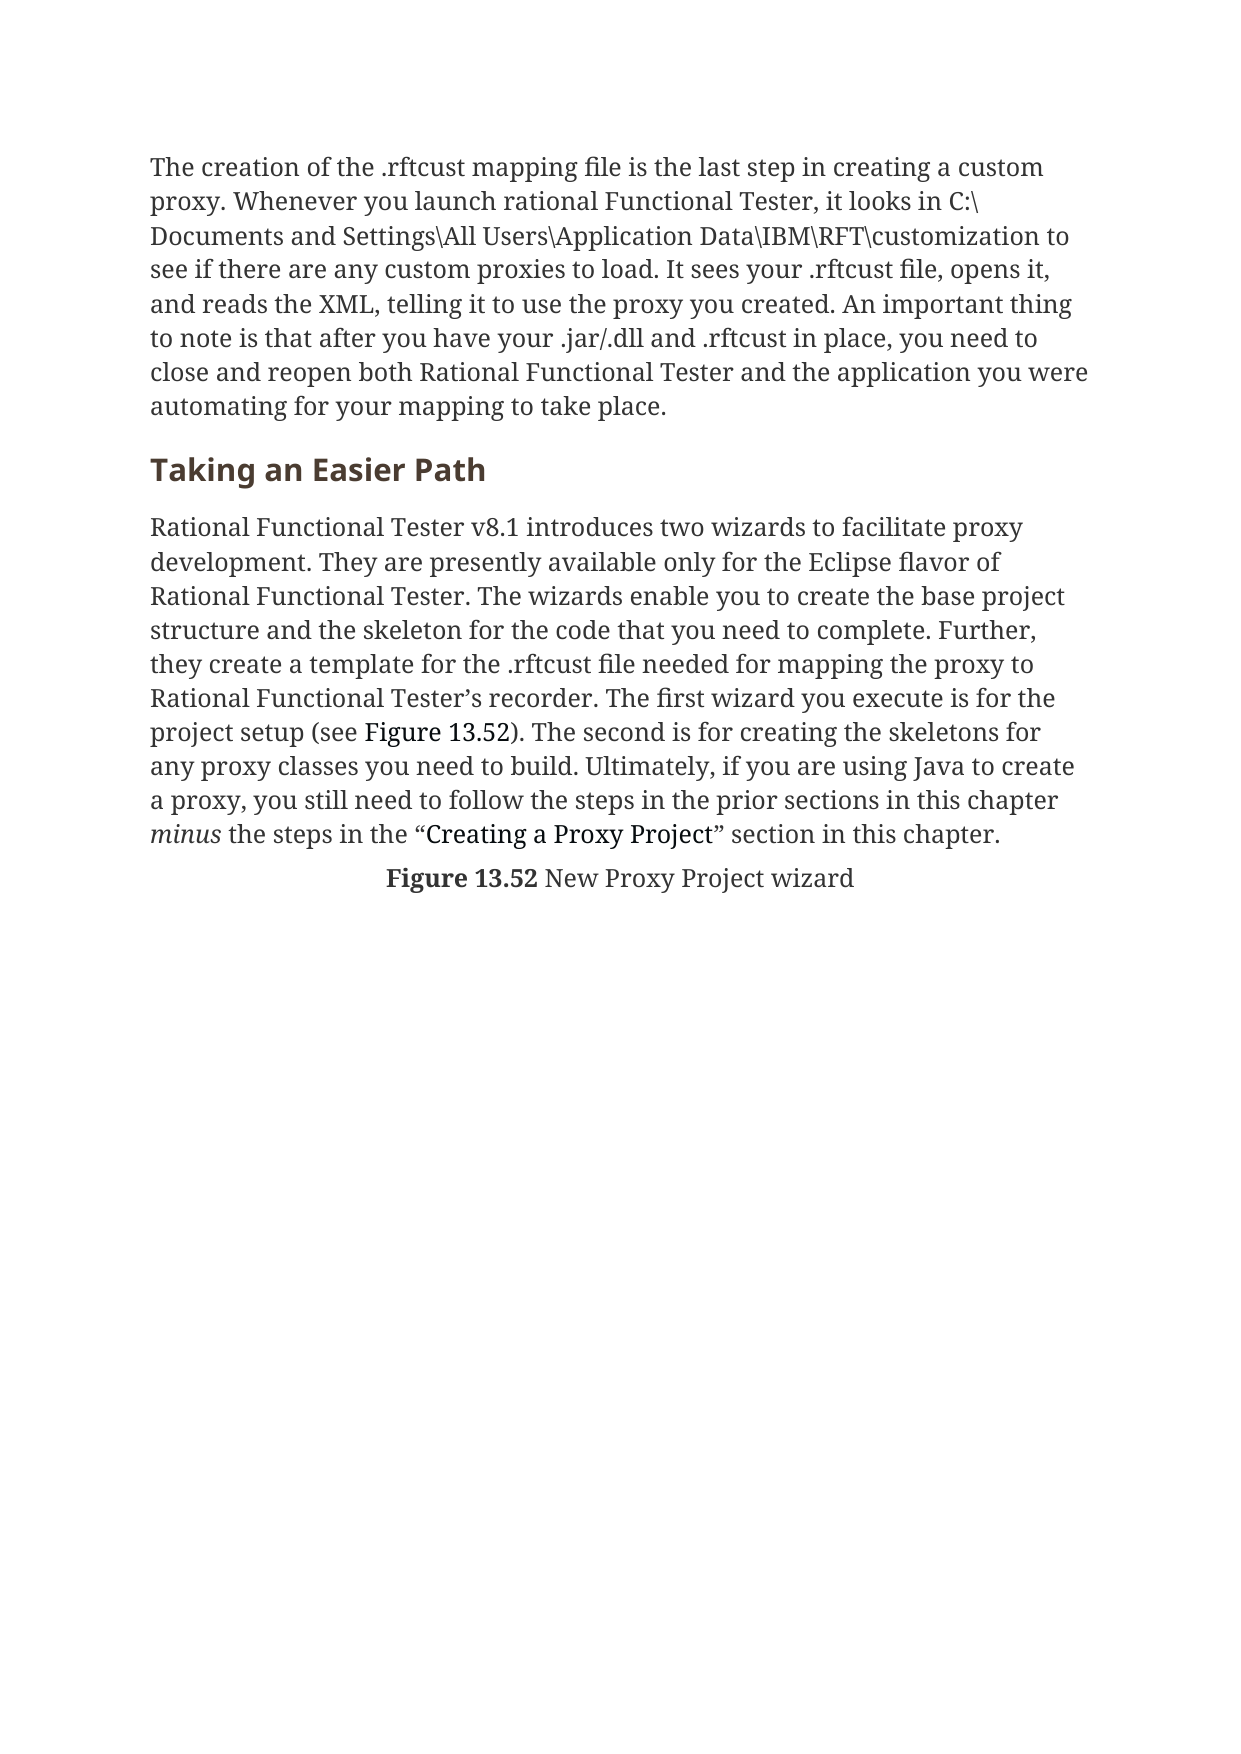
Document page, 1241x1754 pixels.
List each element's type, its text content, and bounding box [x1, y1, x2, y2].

text The creation of the .rftcust mapping file is the last step in creating a custom proxy. Whenever you launch rational Functional Tester, it looks in C:\Documents and Settings\All Users\Application Data\IBM\RFT\customization to see if there are any custom proxies to load. It sees your .rftcust file, opens it, and reads the XML, telling it to use the proxy you created. An important thing to note is that after you have your .jar/.dll and .rftcust in place, you need to close and reopen both Rational Functional Tester and the application you were automating for your mapping to take place. [150, 150, 1090, 422]
text Figure 13.52 New Proxy Project wizard [150, 861, 1090, 895]
text Rational Functional Tester v8.1 introduces two wizards to facilitate proxy development. They are presently available only for the Eclipse flavor of Rational Functional Tester. The wizards enable you to create the base project structure and the skeleton for the code that you need to complete. Further, they create a template for the .rftcust file needed for mapping the proxy to Rational Functional Tester’s recorder. The first wizard you execute is for the project setup (see Figure 13.52). The second is for creating the skeletons for any proxy classes you need to build. Ultimately, if you are using Java to create a proxy, you still need to follow the steps in the prior sections in this chapter minus the steps in the “Creating a Proxy Project” section in this chapter. [150, 510, 1090, 851]
text Taking an Easier Path [150, 447, 1090, 490]
